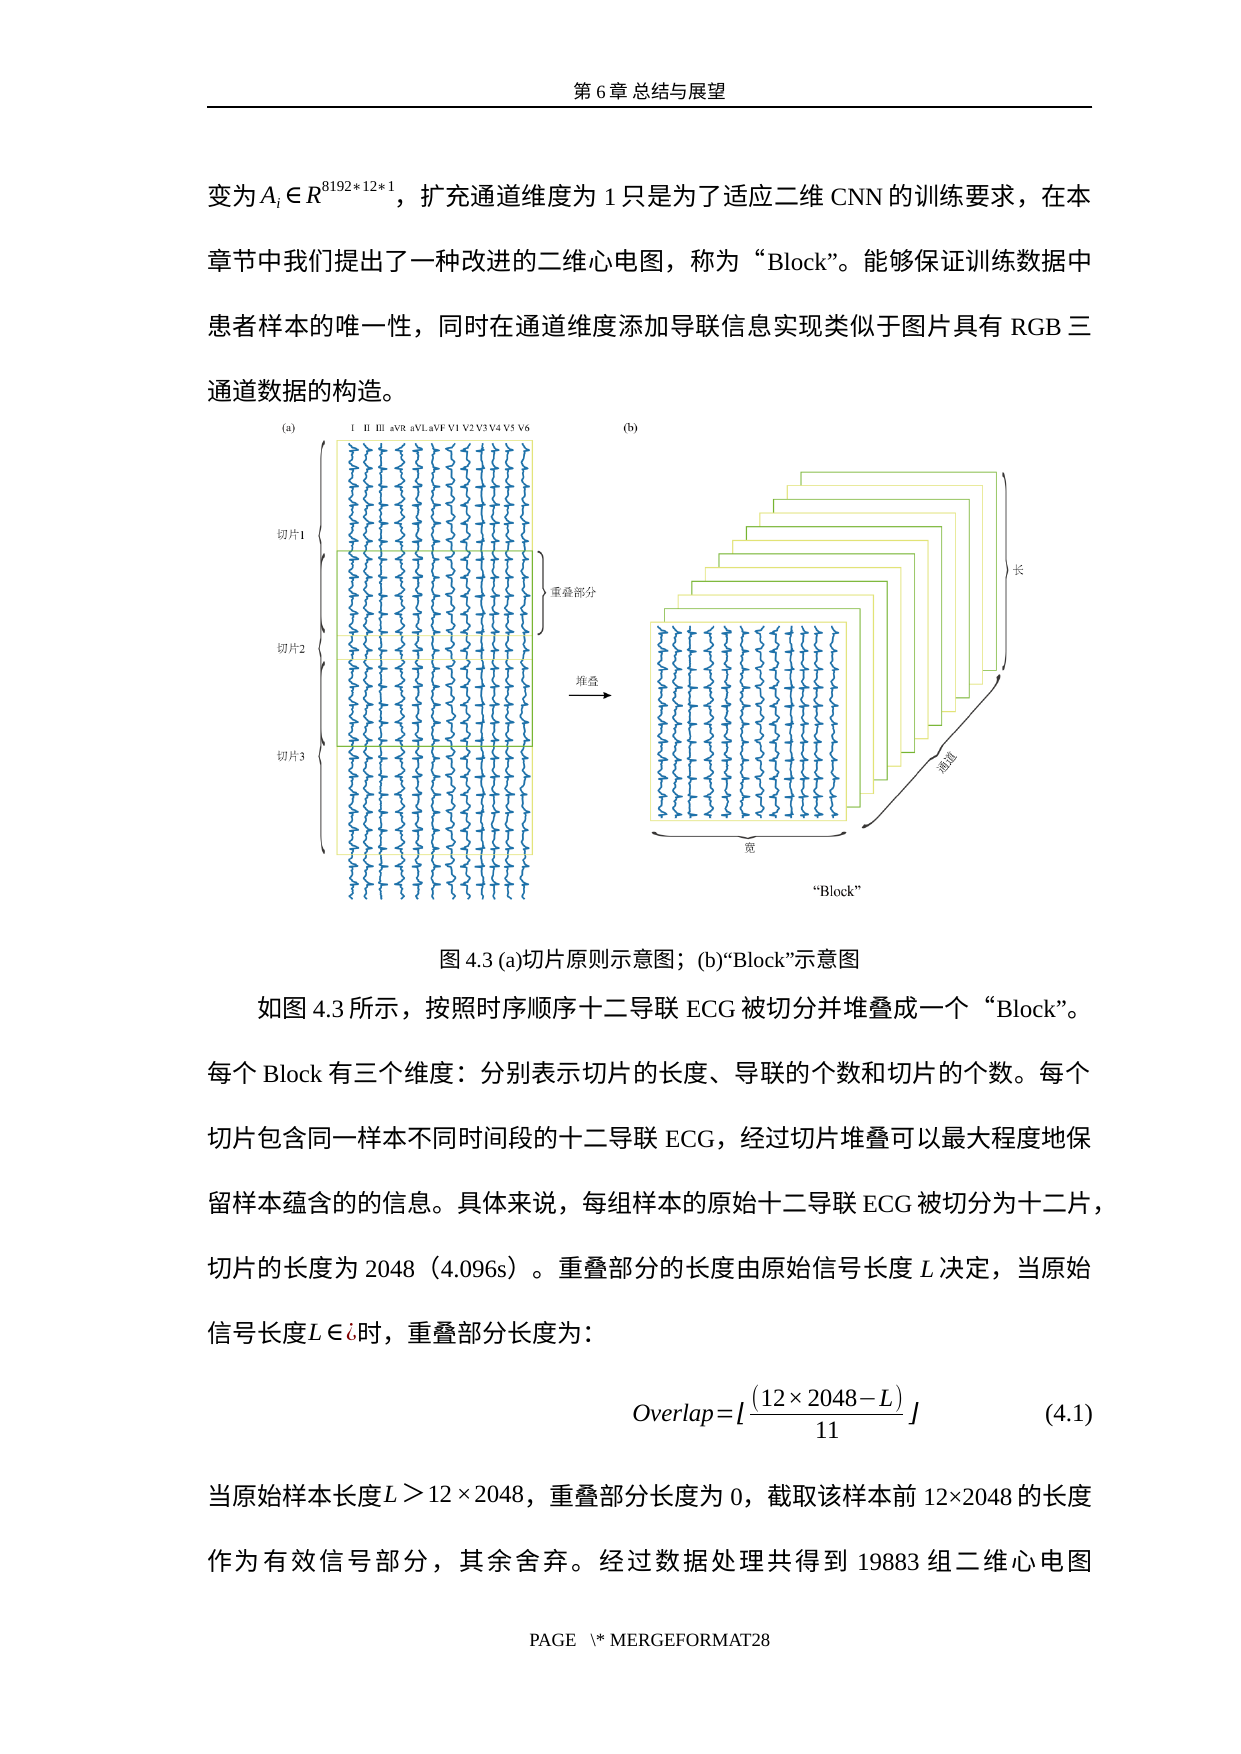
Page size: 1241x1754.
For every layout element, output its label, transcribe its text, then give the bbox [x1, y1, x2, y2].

text 图4.3 (a)切片原则示意图；(b)“Block”示意图 [207, 942, 1092, 974]
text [207, 1462, 1092, 1592]
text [207, 162, 1092, 422]
text (4.1) [207, 1381, 1092, 1446]
text 如图4.3所示，按照时序顺序十二导联ECG被切分并堆叠成一个“Block”。每个Block有三个维度：分别表示切片的长度、导联的个数和切片的个数。每个切片包含同一样本不同时间段的十二导联ECG，经过切片堆叠可以最大程度地保留样本蕴含的的信息。具体来说，每组样本的原始十二导联ECG被切分为十二片，切片的长度为2048（4.096s）。重叠部分的长度由原始信号长度L决定，当原始信号长度时，重叠部分长度为： [207, 974, 1092, 1364]
picture [276, 422, 1024, 921]
